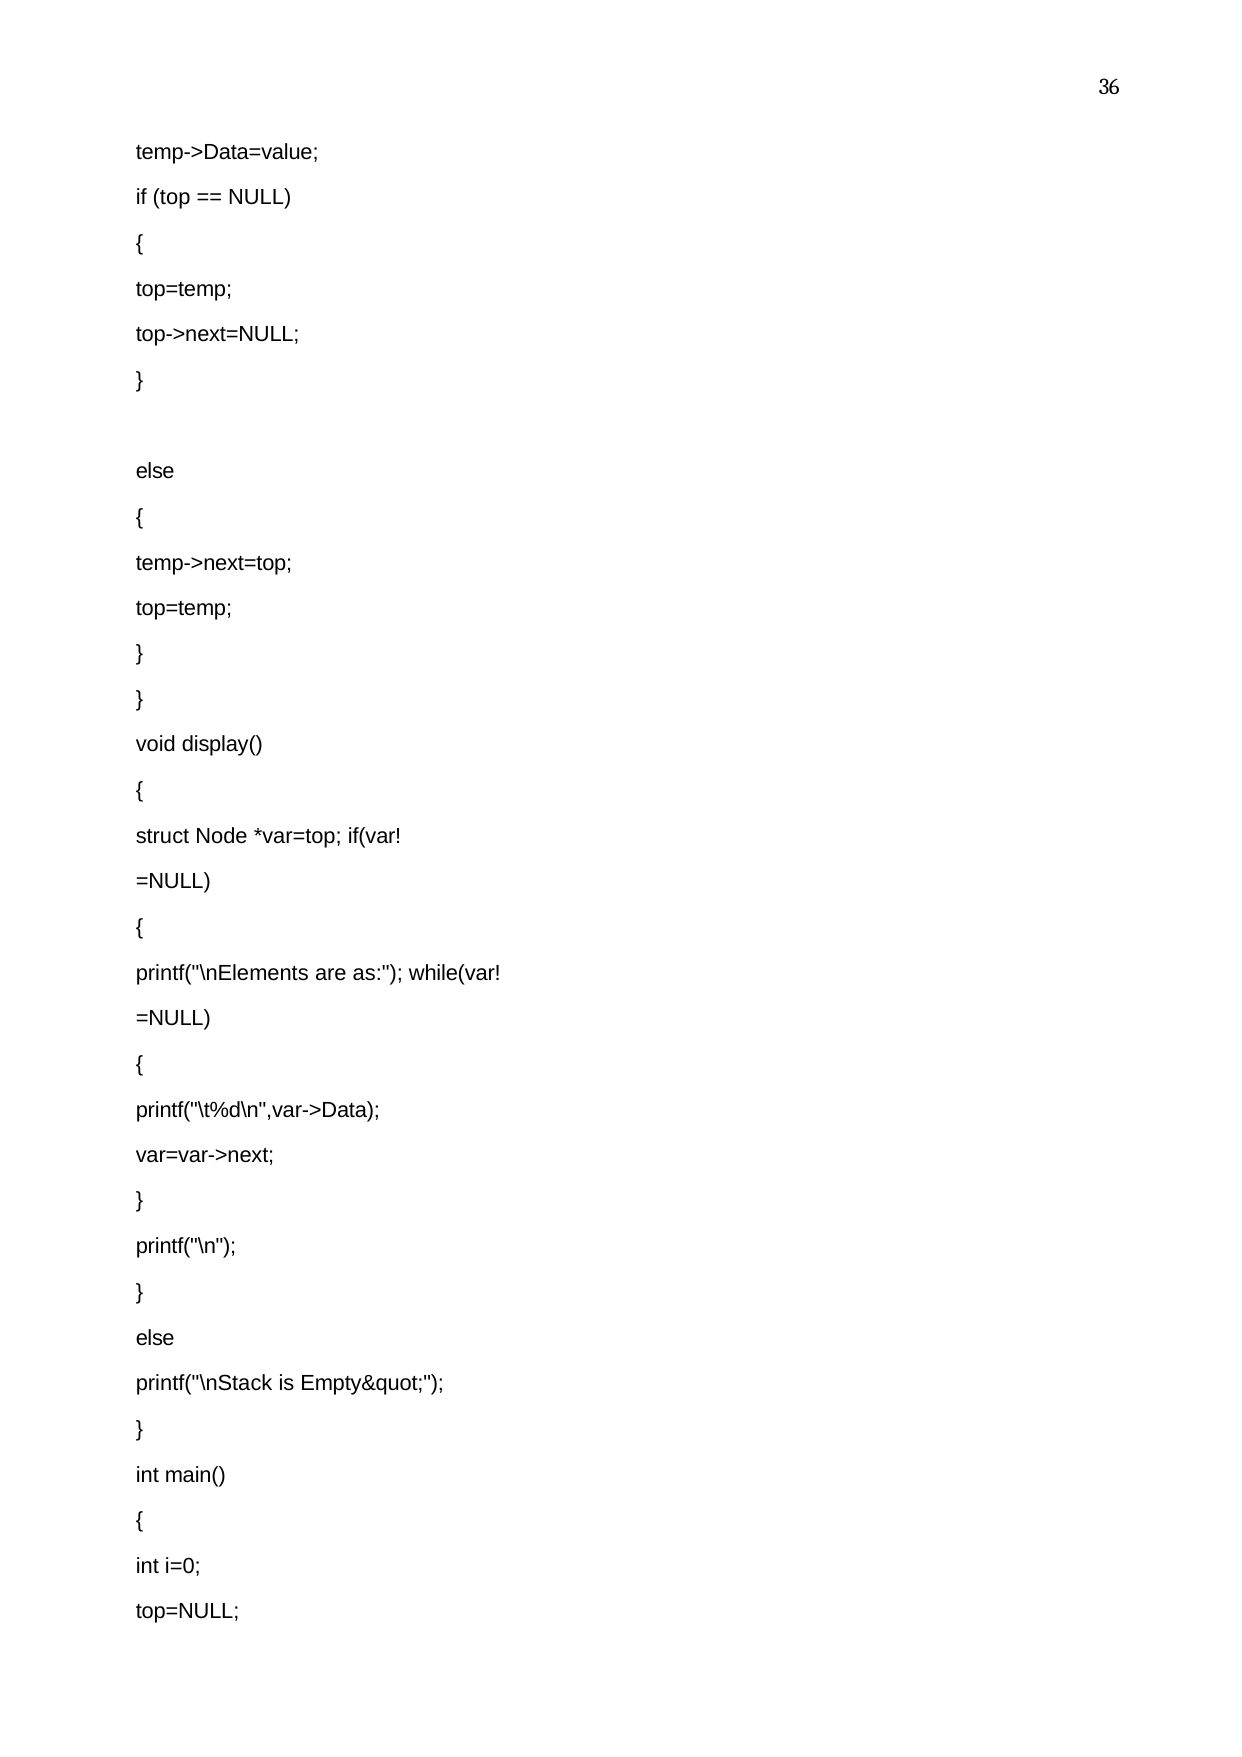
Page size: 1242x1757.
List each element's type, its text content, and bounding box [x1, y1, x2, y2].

text } [136, 1416, 1160, 1441]
text temp->Data=value; if (top == NULL) [136, 139, 323, 209]
text printf("\nStack is Empty&quot;"); [136, 1370, 1160, 1396]
text else [136, 1325, 1160, 1350]
text top->next=NULL; [136, 321, 1160, 346]
text struct Node *var=top; if(var!=NULL) [136, 823, 412, 893]
text { [136, 777, 1160, 802]
text printf("\nElements are as:"); while(var!=NULL) [136, 960, 517, 1031]
text printf("\t%d\n",var->Data); var=var->next; [136, 1097, 387, 1167]
text int i=0; top=NULL; [136, 1553, 294, 1623]
text { [136, 504, 1160, 529]
text { [136, 230, 1160, 255]
text else [136, 458, 1160, 483]
text top=temp; [136, 276, 1160, 301]
text temp->next=top; top=temp; [136, 549, 359, 620]
text void display() [136, 731, 1160, 756]
text { [136, 1051, 1160, 1076]
text } [136, 686, 1160, 711]
text { [136, 914, 1160, 939]
text } [136, 641, 1160, 665]
text } [136, 367, 1160, 392]
text { [136, 1507, 1160, 1532]
text } [136, 1279, 1160, 1304]
text printf("\n"); [136, 1233, 1160, 1258]
text int main() [136, 1462, 1160, 1487]
text } [136, 1188, 1160, 1213]
